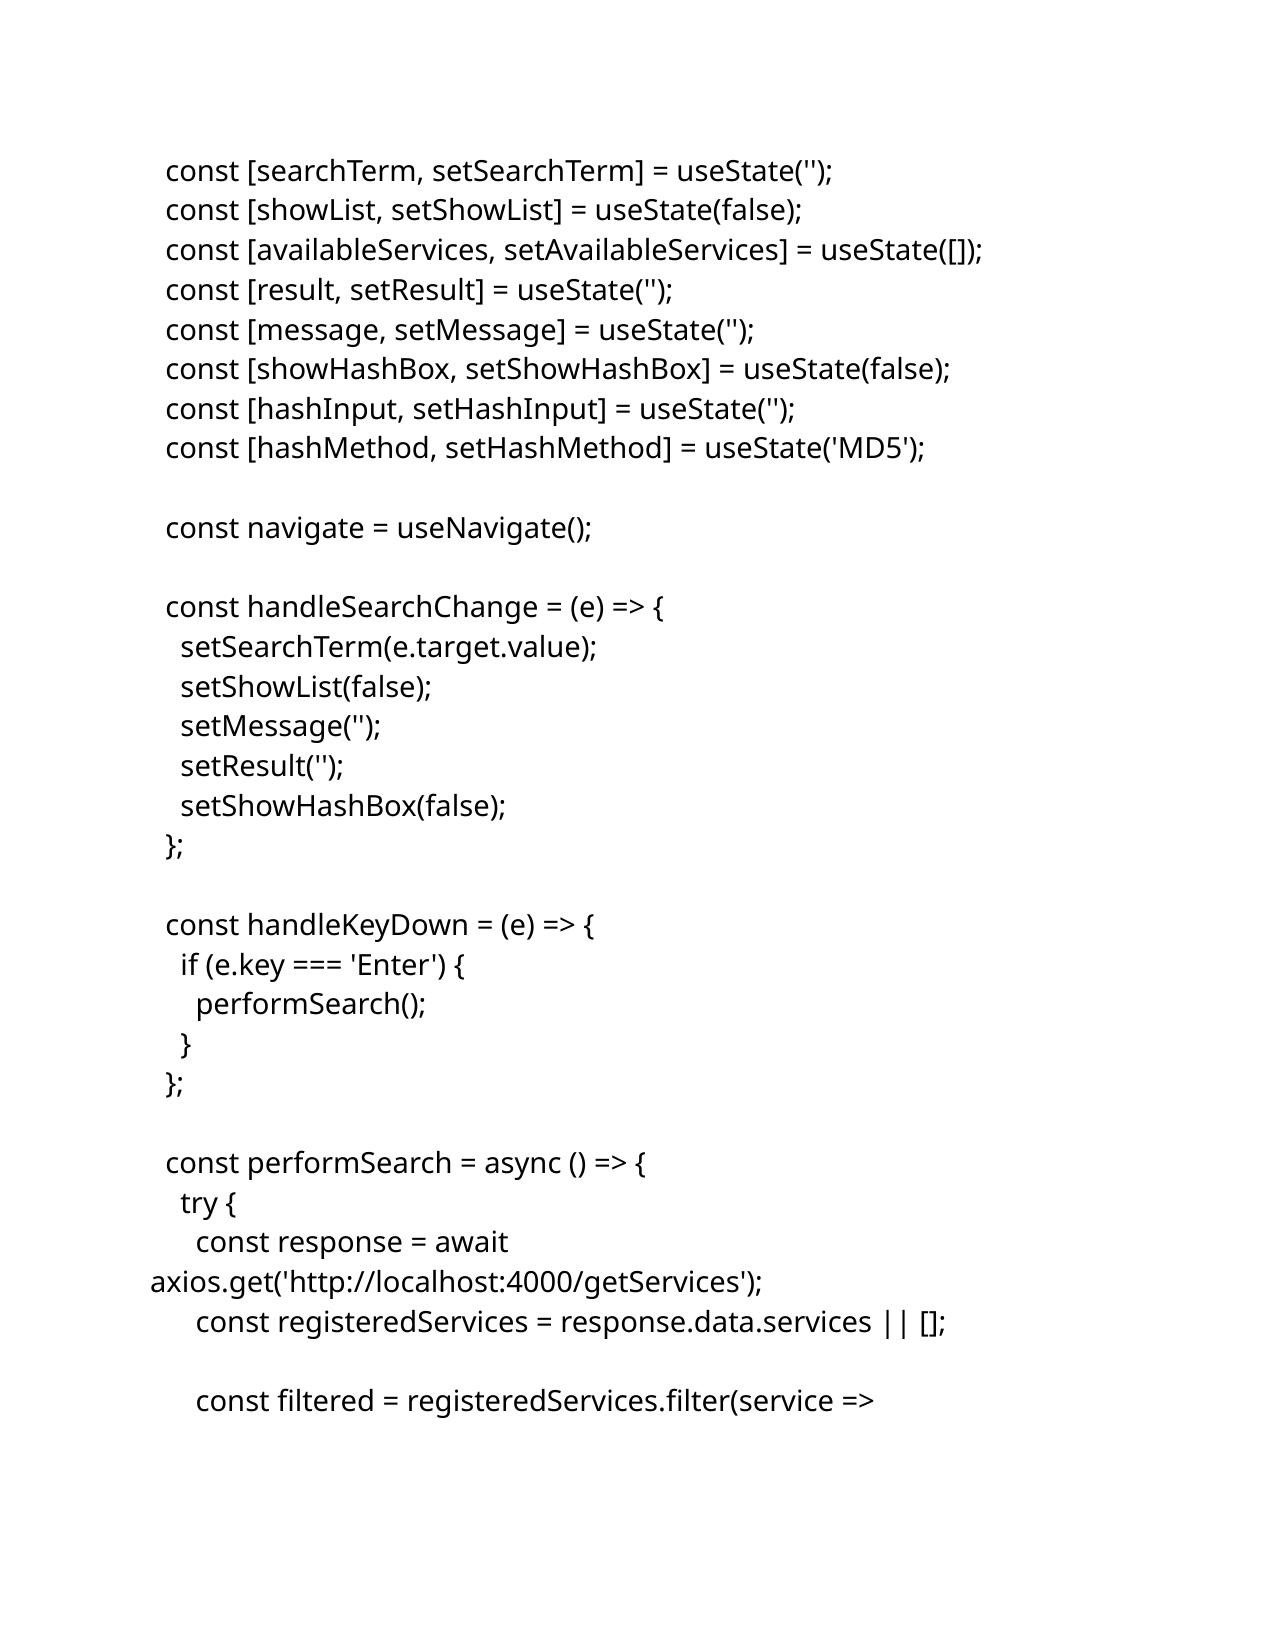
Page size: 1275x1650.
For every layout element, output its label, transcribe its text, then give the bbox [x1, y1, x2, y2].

text }; [150, 825, 1125, 864]
text try { [150, 1182, 1125, 1222]
text if (e.key === 'Enter') { [150, 944, 1125, 983]
text const filtered = registeredServices.filter(service => [150, 1380, 1125, 1420]
text setShowList(false); [150, 666, 1125, 706]
text const response = await axios.get('http://localhost:4000/getServices'); [150, 1222, 1125, 1301]
text const handleKeyDown = (e) => { [150, 904, 1125, 944]
text setResult(''); [150, 745, 1125, 785]
text const [hashMethod, setHashMethod] = useState('MD5'); [150, 428, 1125, 467]
text const [result, setResult] = useState(''); [150, 269, 1125, 309]
text const [hashInput, setHashInput] = useState(''); [150, 388, 1125, 428]
text const [message, setMessage] = useState(''); [150, 309, 1125, 348]
text setMessage(''); [150, 706, 1125, 745]
text setShowHashBox(false); [150, 785, 1125, 825]
text const handleSearchChange = (e) => { [150, 587, 1125, 626]
text const [showHashBox, setShowHashBox] = useState(false); [150, 348, 1125, 388]
text const [showList, setShowList] = useState(false); [150, 190, 1125, 229]
text const [searchTerm, setSearchTerm] = useState(''); [150, 150, 1125, 190]
text const performSearch = async () => { [150, 1142, 1125, 1182]
text setSearchTerm(e.target.value); [150, 626, 1125, 666]
text }; [150, 1063, 1125, 1102]
text } [150, 1023, 1125, 1063]
text const navigate = useNavigate(); [150, 507, 1125, 547]
text const registeredServices = response.data.services || []; [150, 1301, 1125, 1341]
text performSearch(); [150, 983, 1125, 1023]
text const [availableServices, setAvailableServices] = useState([]); [150, 229, 1125, 269]
